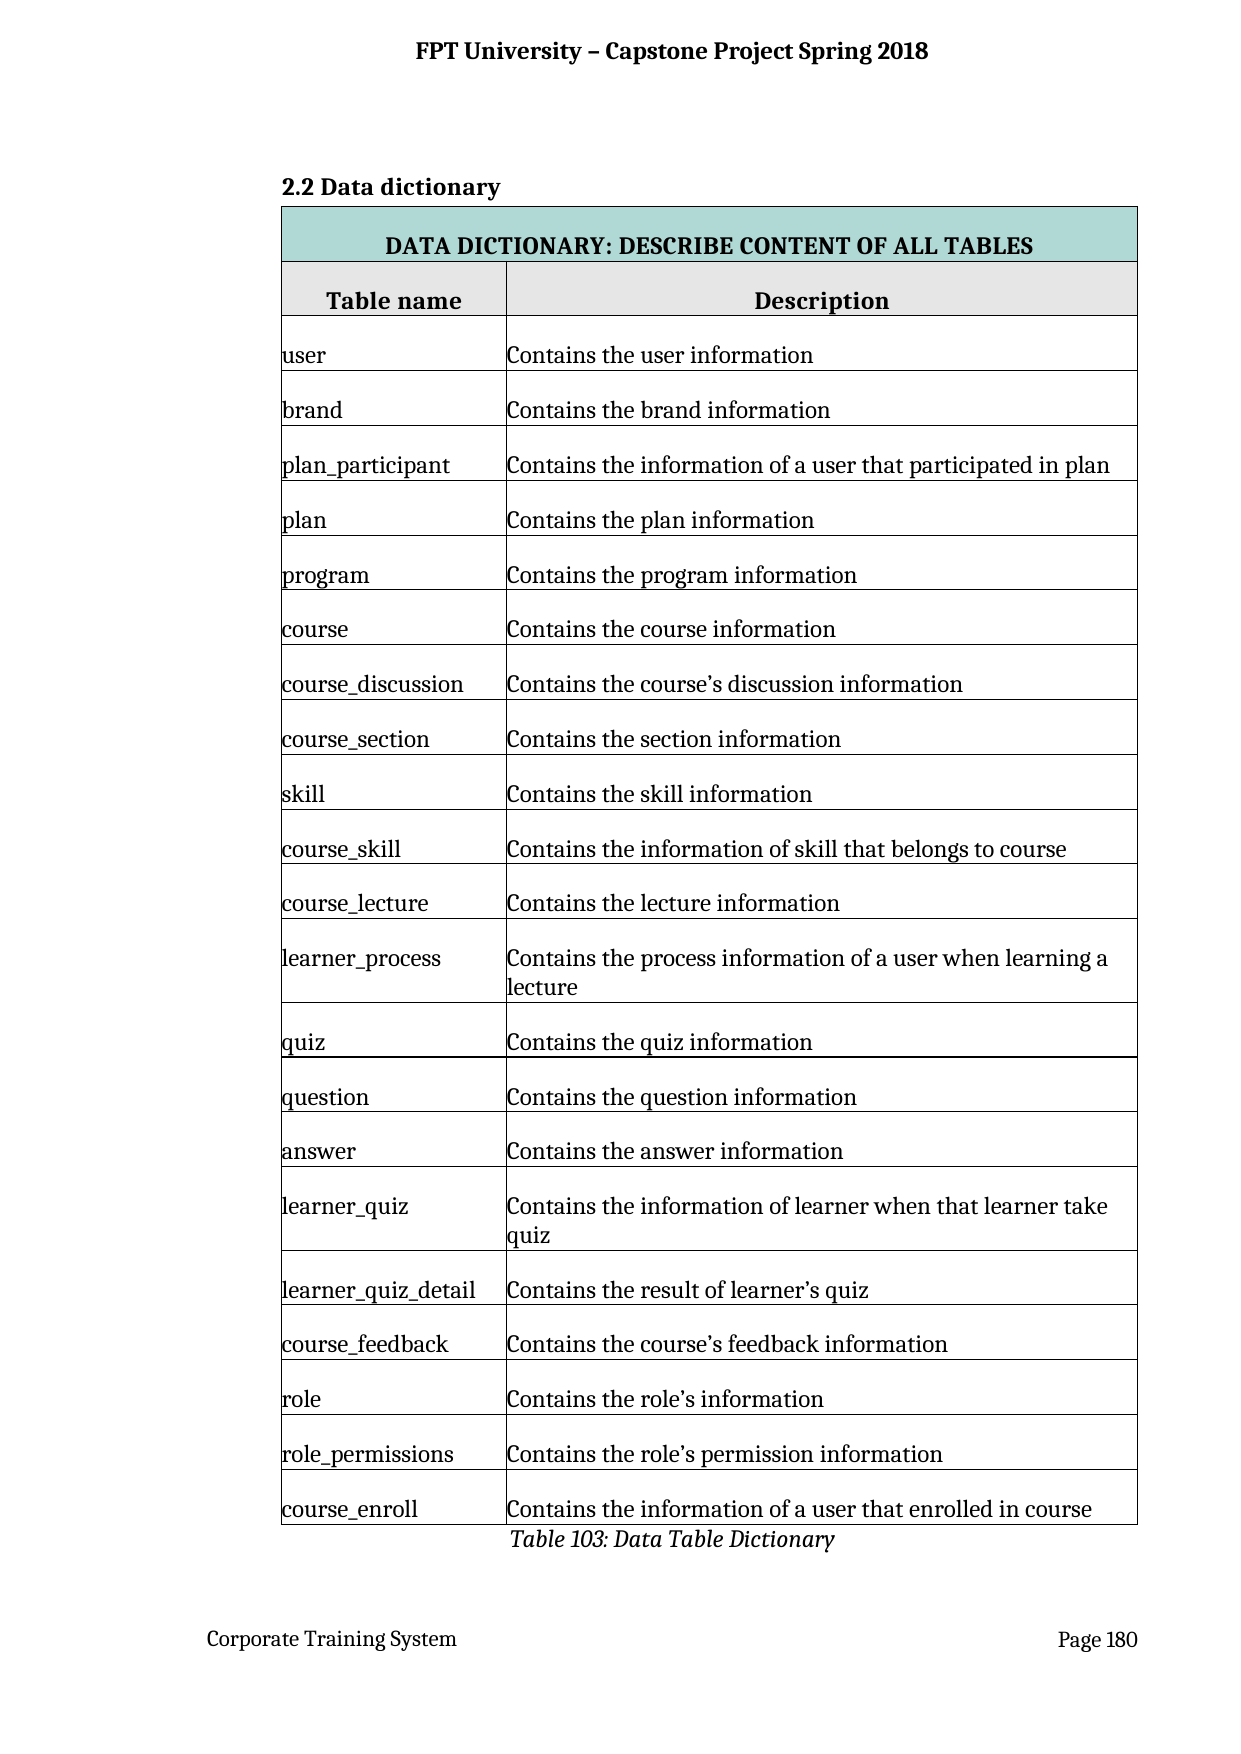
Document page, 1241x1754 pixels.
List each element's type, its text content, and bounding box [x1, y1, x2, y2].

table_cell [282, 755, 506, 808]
text 2.2 Data dictionary [282, 173, 1138, 201]
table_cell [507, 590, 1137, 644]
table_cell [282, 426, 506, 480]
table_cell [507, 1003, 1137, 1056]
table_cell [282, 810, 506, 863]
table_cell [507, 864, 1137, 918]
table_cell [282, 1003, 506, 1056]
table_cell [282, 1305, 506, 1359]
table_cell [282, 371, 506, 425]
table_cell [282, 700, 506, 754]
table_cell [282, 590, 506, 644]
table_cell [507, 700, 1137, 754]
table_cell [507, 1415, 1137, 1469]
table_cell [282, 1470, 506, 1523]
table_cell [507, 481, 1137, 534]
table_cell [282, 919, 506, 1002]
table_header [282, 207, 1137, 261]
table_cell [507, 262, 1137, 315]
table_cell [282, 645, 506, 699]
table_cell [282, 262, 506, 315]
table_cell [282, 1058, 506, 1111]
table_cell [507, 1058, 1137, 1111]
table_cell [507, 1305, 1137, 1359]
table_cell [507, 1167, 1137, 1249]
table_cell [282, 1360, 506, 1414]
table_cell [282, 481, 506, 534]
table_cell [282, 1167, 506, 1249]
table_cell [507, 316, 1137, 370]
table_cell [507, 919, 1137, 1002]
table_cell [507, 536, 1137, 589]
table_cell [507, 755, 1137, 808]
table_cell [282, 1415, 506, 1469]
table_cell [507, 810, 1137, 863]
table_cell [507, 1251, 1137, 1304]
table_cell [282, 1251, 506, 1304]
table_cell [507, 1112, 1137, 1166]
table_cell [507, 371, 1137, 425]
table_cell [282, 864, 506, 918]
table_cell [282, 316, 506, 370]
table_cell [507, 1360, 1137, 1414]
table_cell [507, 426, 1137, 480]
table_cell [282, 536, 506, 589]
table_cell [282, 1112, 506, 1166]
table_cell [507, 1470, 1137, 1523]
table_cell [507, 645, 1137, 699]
